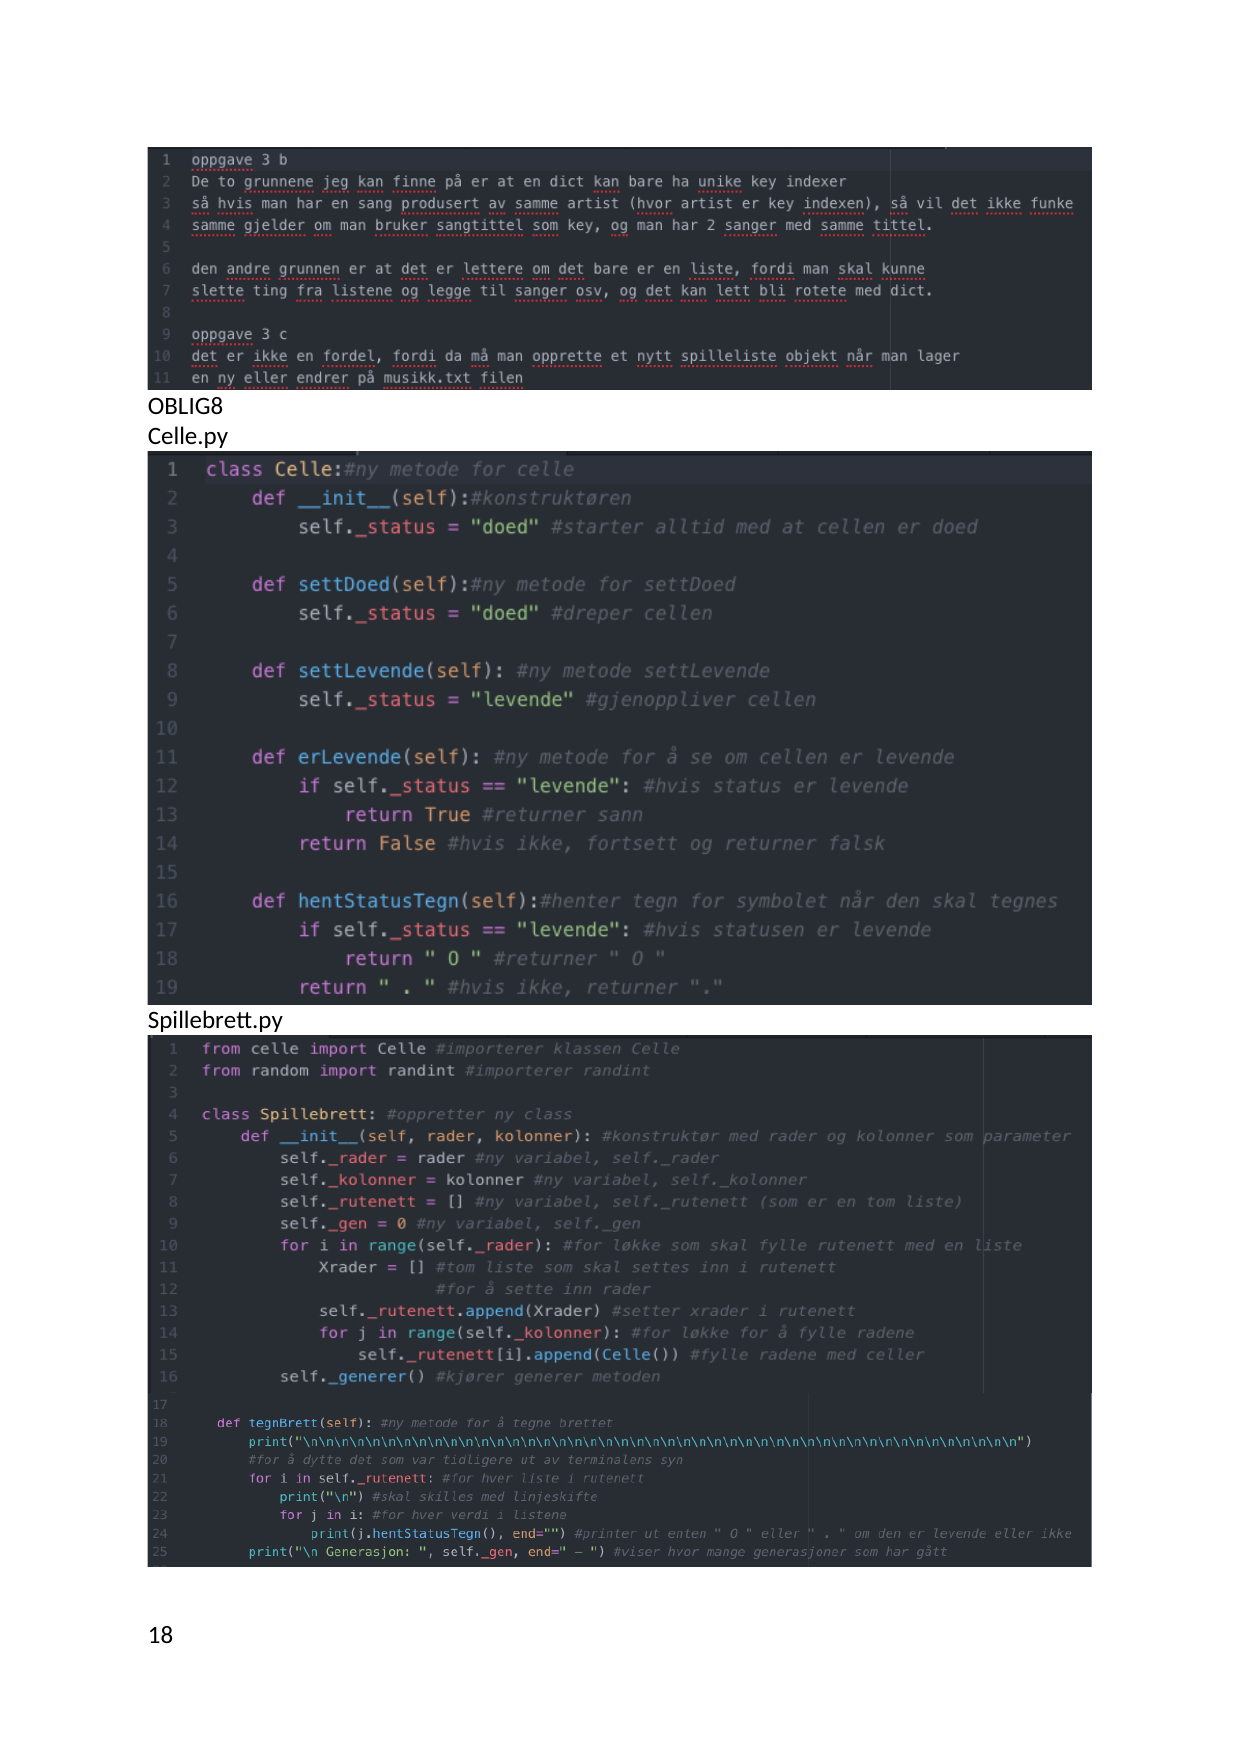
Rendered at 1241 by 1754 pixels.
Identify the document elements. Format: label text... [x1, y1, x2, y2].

text Celle.py [148, 420, 1093, 451]
text Spillebrett.py [148, 1004, 1093, 1035]
picture [147, 147, 1092, 390]
text OBLIG8 [148, 390, 1093, 420]
picture [147, 1035, 1092, 1567]
picture [147, 451, 1092, 1005]
